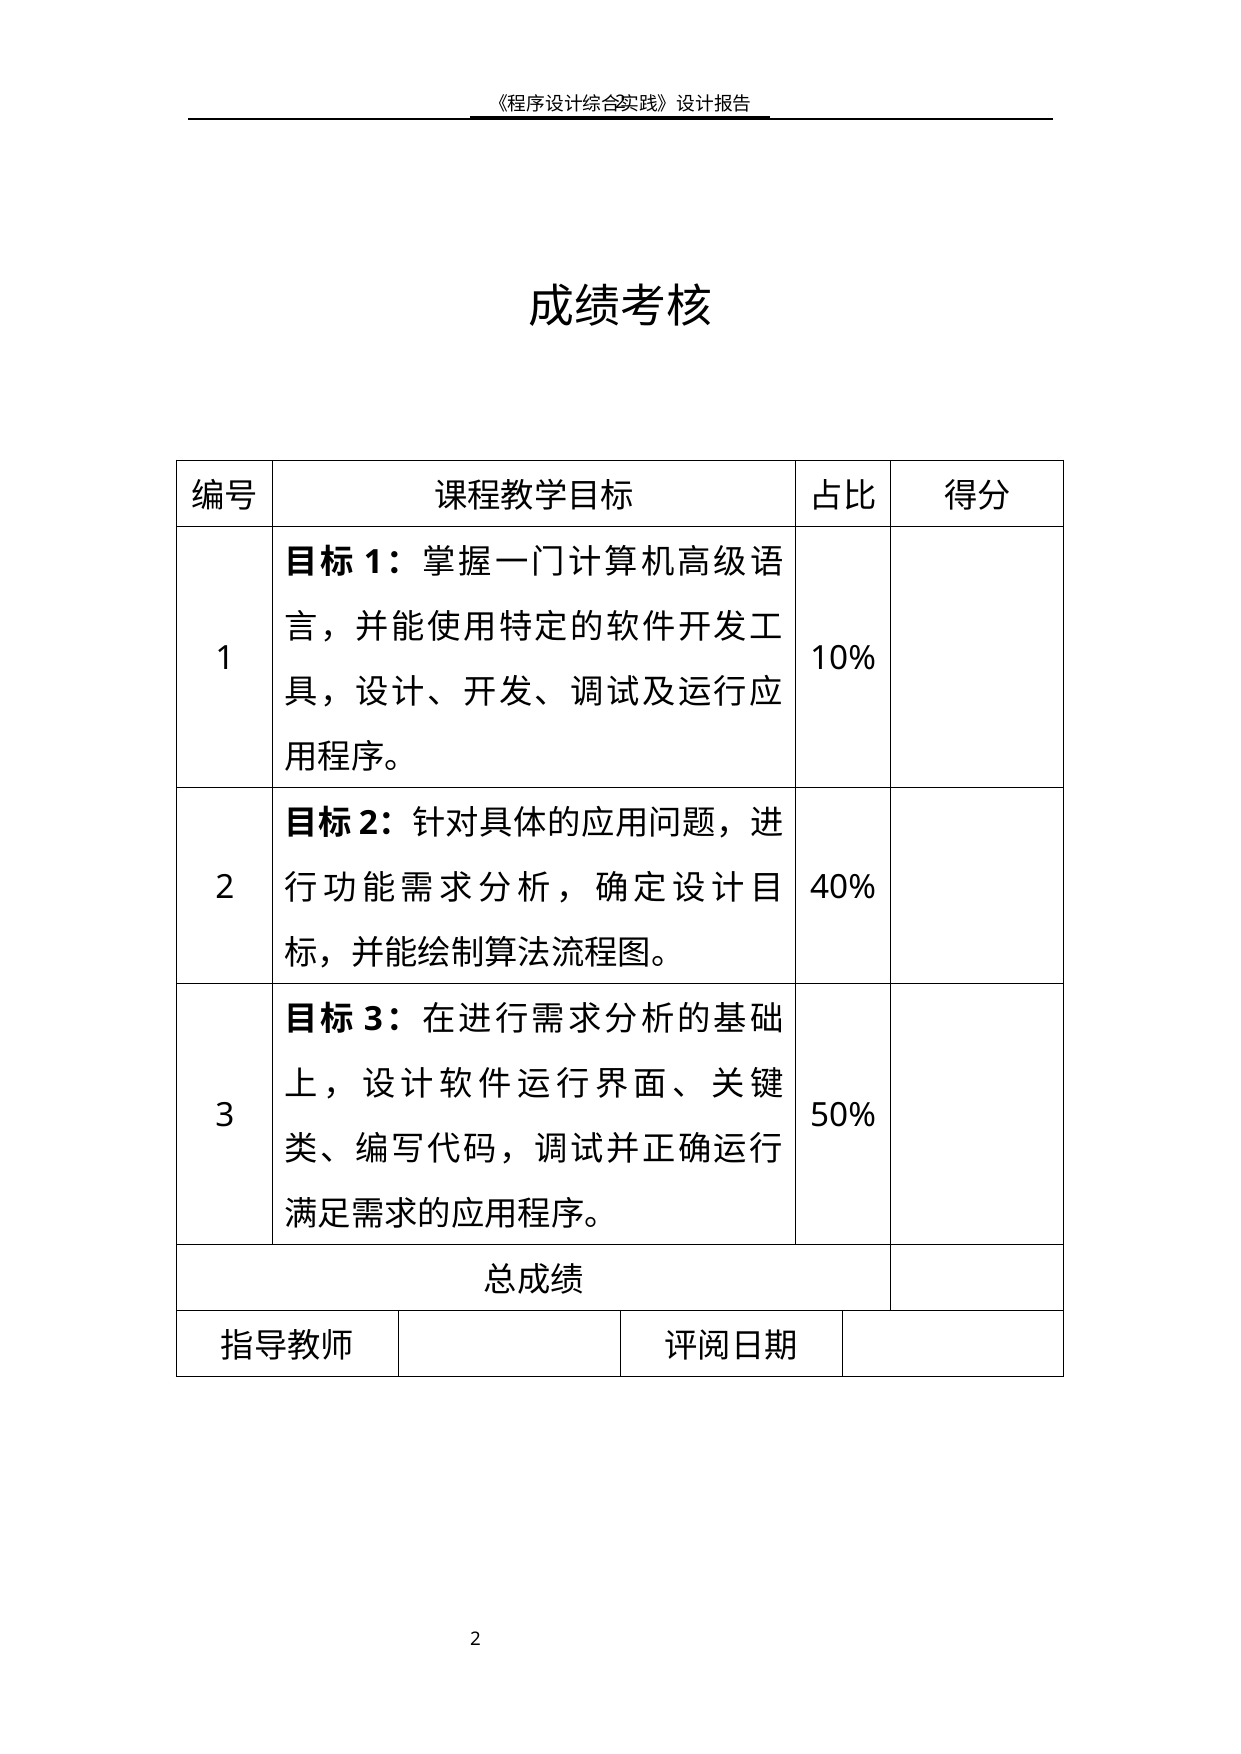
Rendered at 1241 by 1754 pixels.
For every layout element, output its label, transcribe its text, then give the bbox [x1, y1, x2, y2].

table_cell 3 [177, 984, 272, 1244]
table_cell 指导教师 [177, 1311, 398, 1376]
table_cell 10% [796, 527, 890, 787]
table_cell 总成绩 [177, 1245, 890, 1310]
table_cell [891, 527, 1063, 787]
table_header 占比 [796, 461, 890, 526]
table_cell 1 [177, 527, 272, 787]
table_cell 目标3：在进行需求分析的基础上，设计软件运行界面、关键类、编写代码，调试并正确运行满足需求的应用程序。 [273, 984, 795, 1244]
subtitle 成绩考核 [187, 254, 1053, 352]
table_cell 评阅日期 [621, 1311, 842, 1376]
table_header 编号 [177, 461, 272, 526]
table_cell 40% [796, 788, 890, 983]
table_cell 2 [177, 788, 272, 983]
table_cell [891, 984, 1063, 1244]
table_header 课程教学目标 [273, 461, 795, 526]
table_cell 50% [796, 984, 890, 1244]
table_cell [891, 788, 1063, 983]
table_cell 目标2：针对具体的应用问题，进行功能需求分析，确定设计目标，并能绘制算法流程图。 [273, 788, 795, 983]
table_header 得分 [891, 461, 1063, 526]
table_cell [399, 1311, 620, 1376]
table_cell 目标1：掌握一门计算机高级语言，并能使用特定的软件开发工具，设计、开发、调试及运行应用程序。 [273, 527, 795, 787]
table_cell [891, 1245, 1063, 1310]
table_cell [843, 1311, 1063, 1376]
